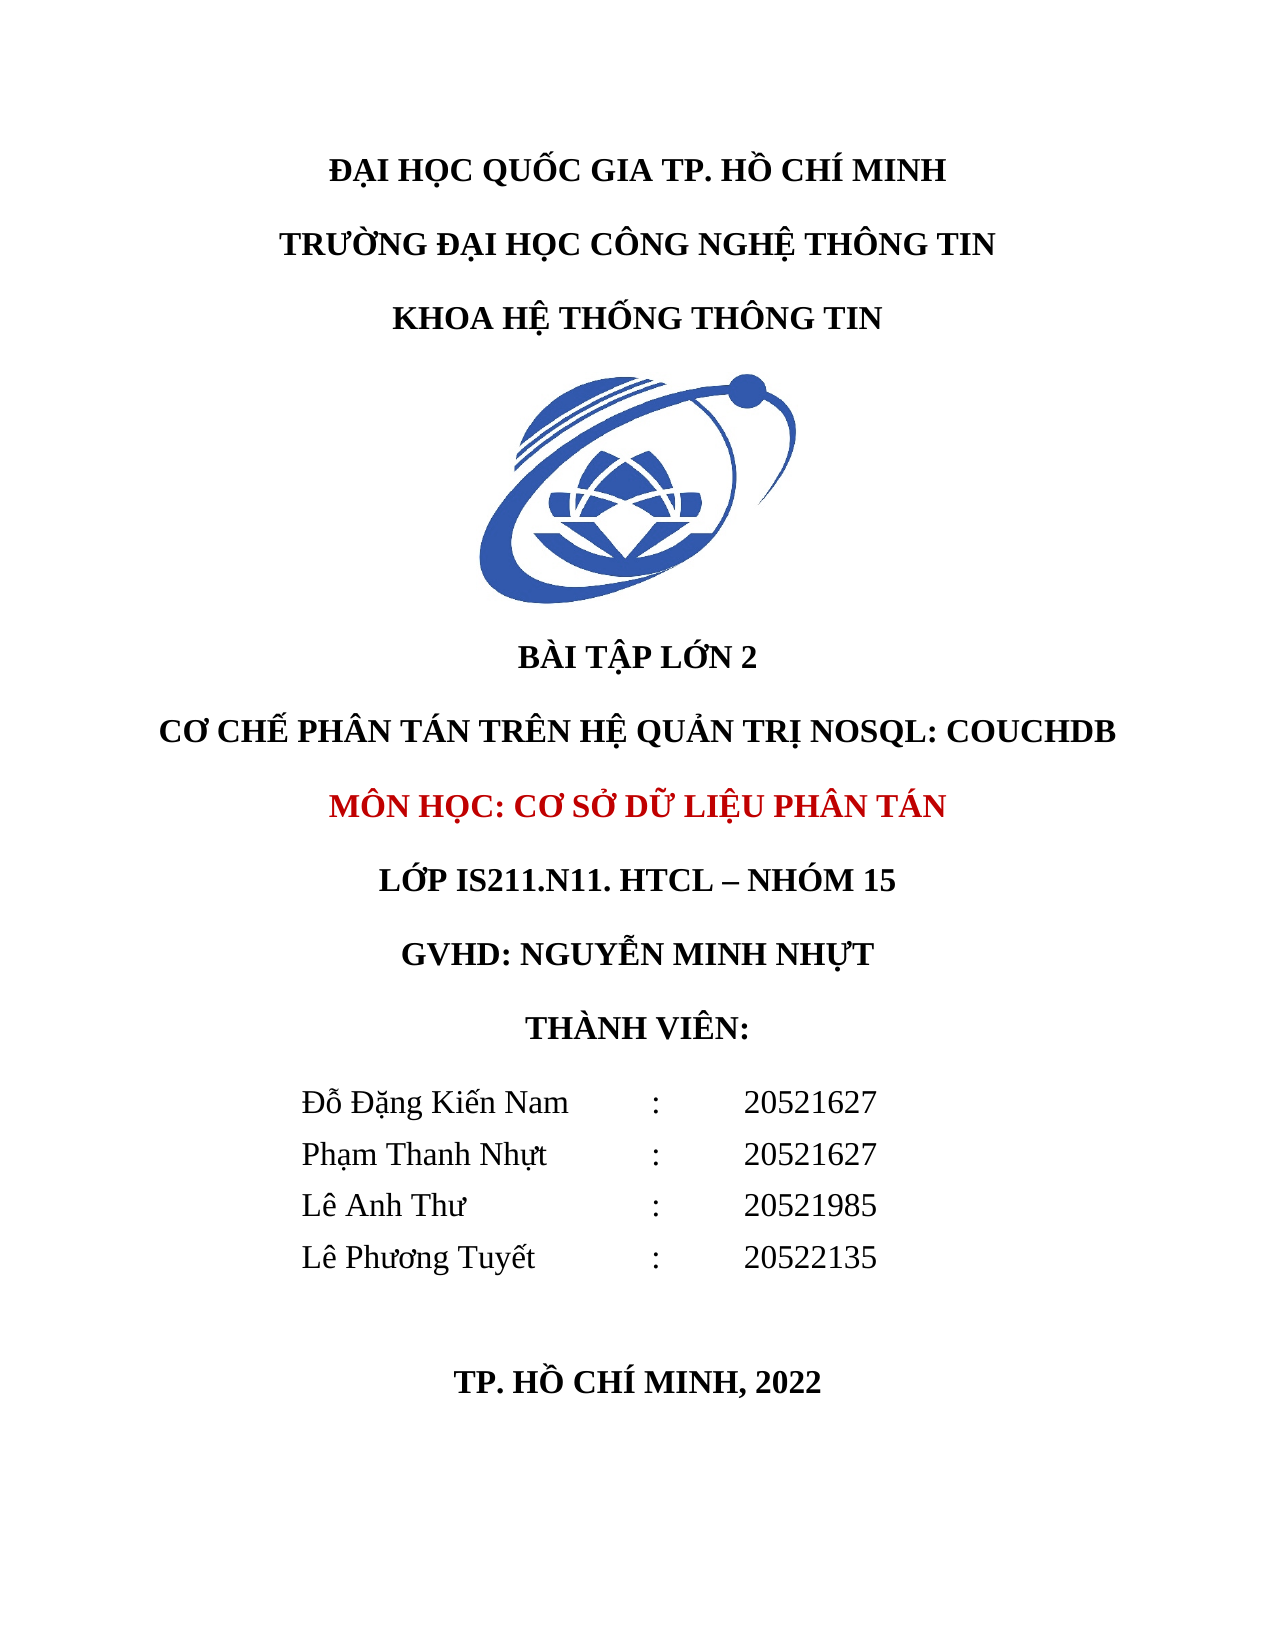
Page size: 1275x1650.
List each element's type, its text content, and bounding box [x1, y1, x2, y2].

text TRƯỜNG ĐẠI HỌC CÔNG NGHỆ THÔNG TIN [150, 224, 1125, 262]
text LỚP IS211.N11. HTCL – NHÓM 15 [150, 860, 1125, 898]
text BÀI TẬP LỚN 2 [150, 638, 1125, 676]
text CƠ CHẾ PHÂN TÁN TRÊN HỆ QUẢN TRỊ NOSQL: COUCHDB [150, 712, 1125, 750]
picture [476, 372, 798, 607]
text GVHD: NGUYỄN MINH NHỰT [150, 934, 1125, 973]
table_cell Lê Anh Thư [290, 1186, 627, 1237]
table_cell 20521627 [684, 1134, 937, 1186]
text KHOA HỆ THỐNG THÔNG TIN [150, 298, 1125, 337]
table_header 20521627 [684, 1083, 937, 1134]
text THÀNH VIÊN: [150, 1008, 1125, 1047]
table_cell 20522135 [684, 1237, 937, 1288]
text MÔN HỌC: CƠ SỞ DỮ LIỆU PHÂN TÁN [150, 786, 1125, 824]
table_cell : [628, 1186, 684, 1237]
table_cell : [628, 1237, 684, 1288]
table_cell Phạm Thanh Nhựt [290, 1134, 627, 1186]
text ĐẠI HỌC QUỐC GIA TP. HỒ CHÍ MINH [150, 150, 1125, 188]
table_cell 20521985 [684, 1186, 937, 1237]
table_header : [628, 1083, 684, 1134]
text TP. HỒ CHÍ MINH, 2022 [150, 1363, 1125, 1401]
table_cell : [628, 1134, 684, 1186]
table_header Đỗ Đặng Kiến Nam [290, 1083, 627, 1134]
table_cell Lê Phương Tuyết [290, 1237, 627, 1288]
